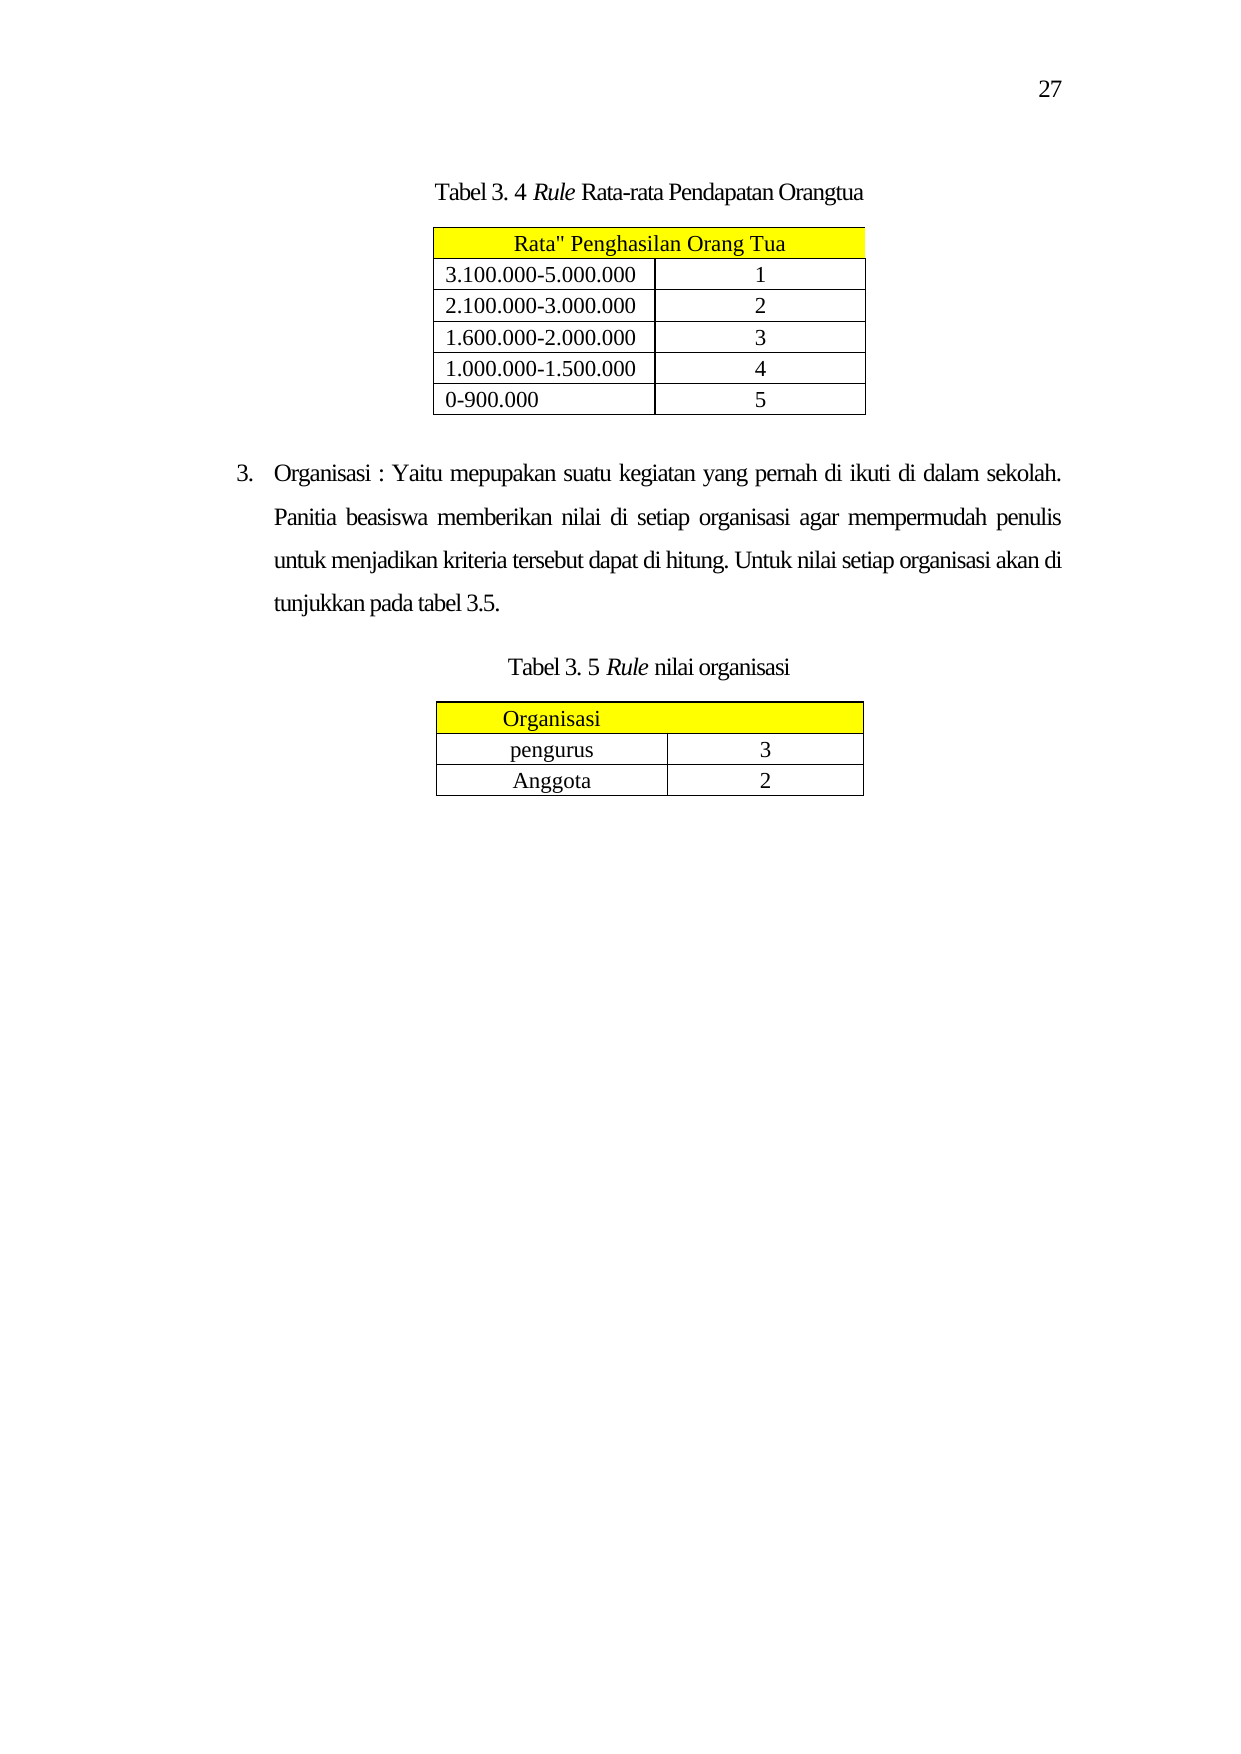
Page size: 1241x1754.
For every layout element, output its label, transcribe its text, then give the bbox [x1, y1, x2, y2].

table_cell 3.100.000-5.000.000 [434, 259, 654, 289]
table_cell 1.000.000-1.500.000 [434, 353, 654, 383]
table_cell Anggota [437, 765, 667, 795]
table_header Rata" Penghasilan Orang Tua [434, 228, 865, 258]
table_cell 2 [668, 765, 863, 795]
table_cell 3 [668, 734, 863, 764]
table_cell 5 [656, 384, 865, 414]
table_cell 2 [656, 290, 865, 321]
table_header Organisasi [437, 703, 667, 733]
table_cell 1 [656, 259, 865, 289]
list Organisasi : Yaitu mepupakan suatu kegiatan yang pernah di ikuti di dalam sekolah. Panitia beasiswa memberikan nilai di setiap organisasi agar mempermudah penulis untuk menjadikan kriteria tersebut dapat di hitung. Untuk nilai setiap organisasi akan di tunjukkan pada tabel 3.5. [236, 458, 1063, 617]
table_header [667, 703, 863, 733]
table_cell 4 [656, 353, 865, 383]
text Tabel 3. 4 Rule Rata-rata Pendapatan Orangtua [236, 177, 1063, 206]
table_cell 1.600.000-2.000.000 [434, 322, 654, 352]
table_cell pengurus [437, 734, 667, 764]
table_cell 3 [656, 322, 865, 352]
table_cell 2.100.000-3.000.000 [434, 290, 654, 321]
table_cell 0-900.000 [434, 384, 654, 414]
text Tabel 3. 5 Rule nilai organisasi [236, 652, 1063, 681]
